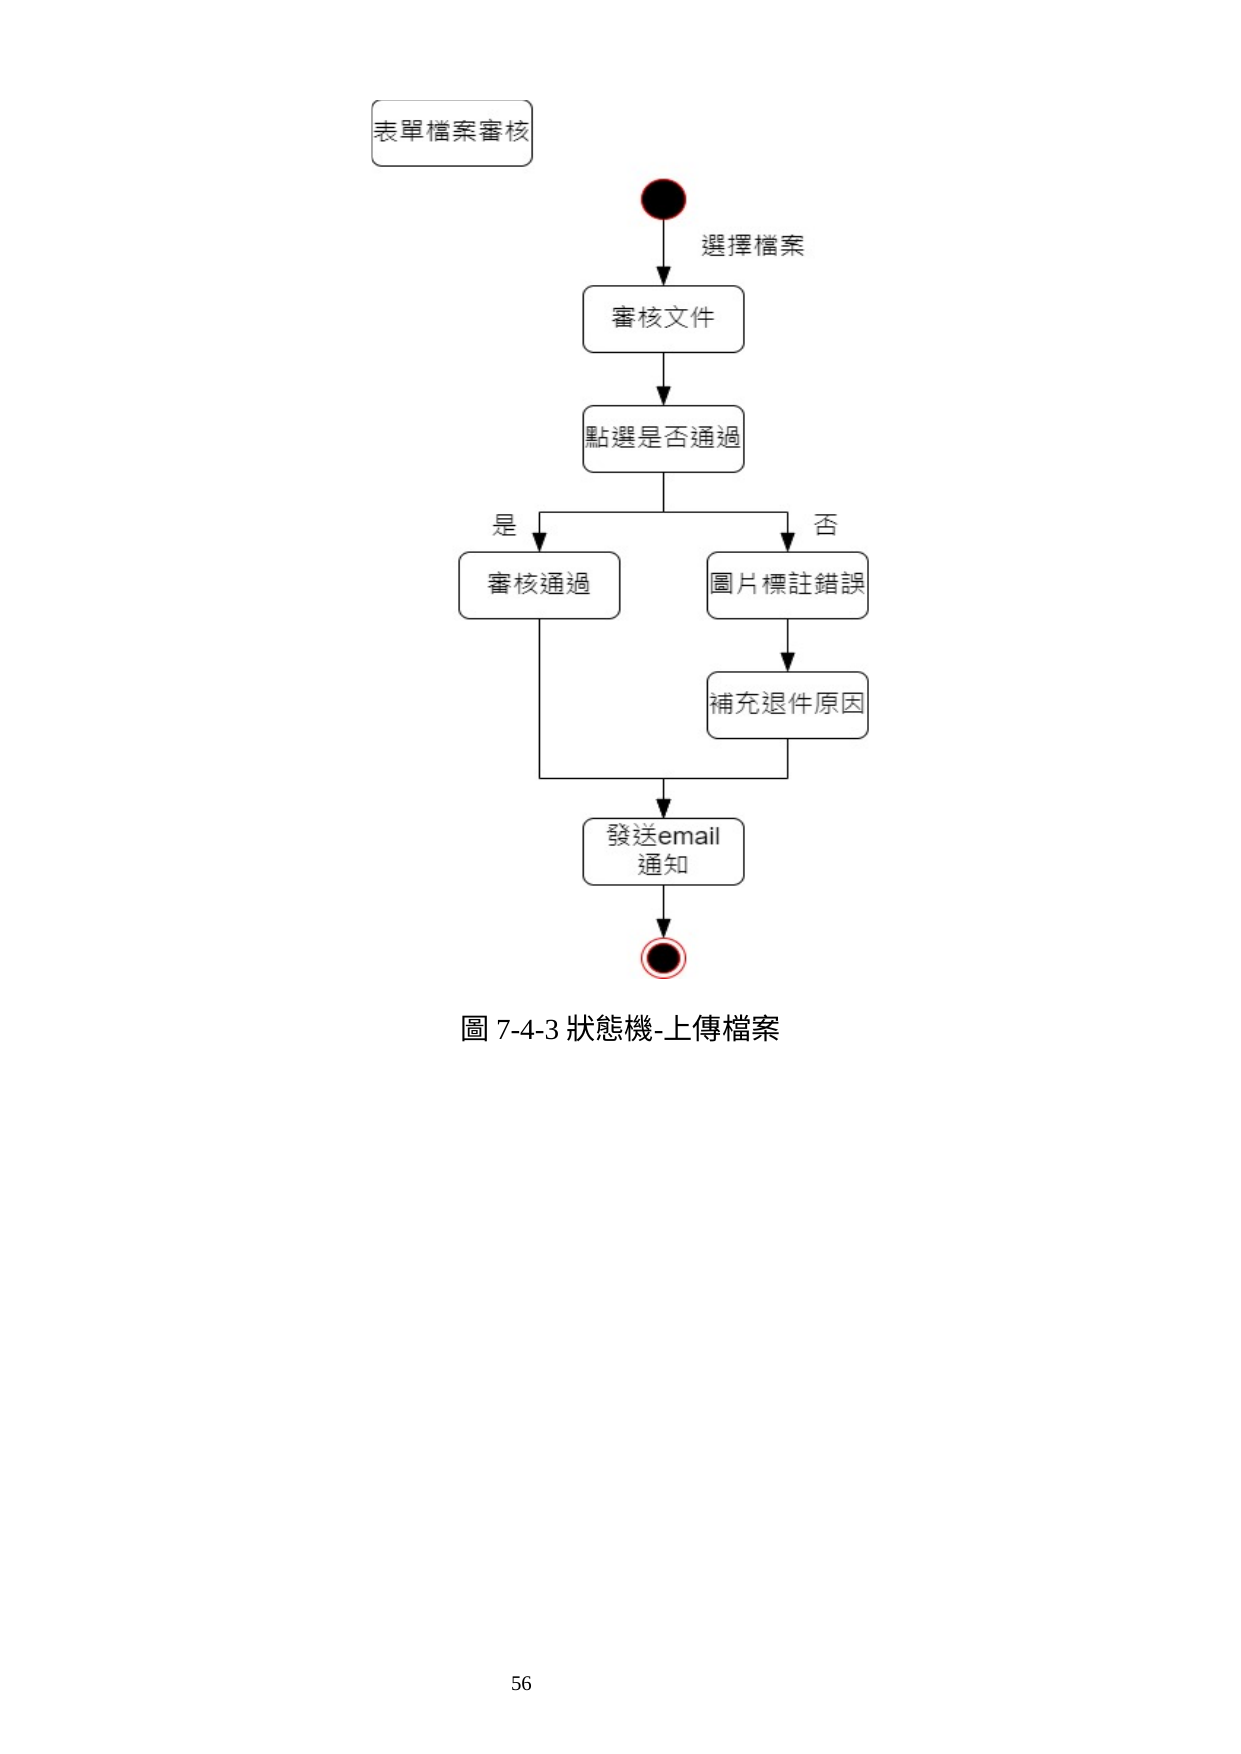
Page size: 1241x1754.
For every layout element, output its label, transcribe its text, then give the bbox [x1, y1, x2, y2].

picture [371, 100, 869, 979]
